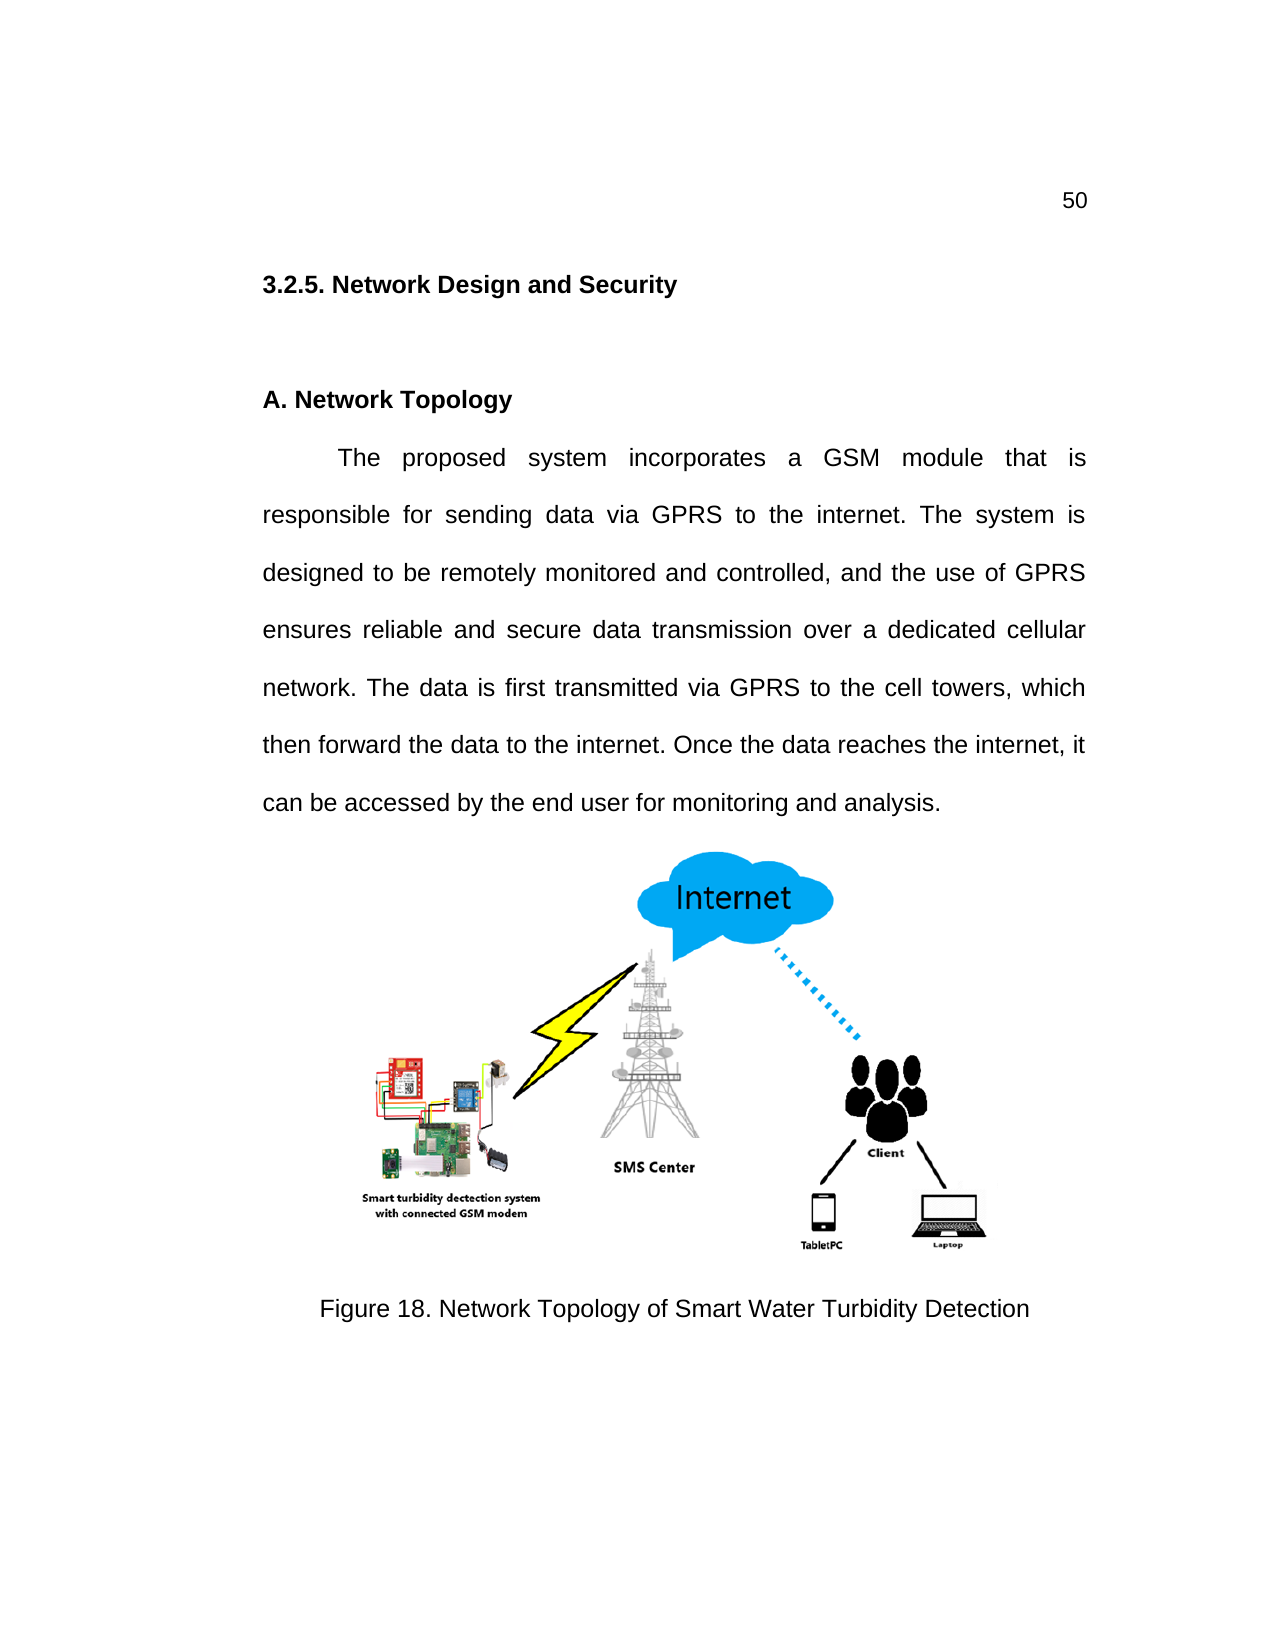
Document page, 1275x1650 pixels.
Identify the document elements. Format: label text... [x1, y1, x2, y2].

text Figure 18. Network Topology of Smart Water Turbidity Detection [262, 1294, 1087, 1323]
text The proposed system incorporates a GSM module that is responsible for sending data via GPRS to the internet. The system is designed to be remotely monitored and controlled, and the use of GPRS ensures reliable and secure data transmission over a dedicated cellular network. The data is first transmitted via GPRS to the cell towers, which then forward the data to the internet. Once the data reaches the internet, it can be accessed by the end user for monitoring and analysis. [262, 442, 1087, 816]
text 3.2.5. Network Design and Security [262, 270, 1087, 299]
text A. Network Topology [262, 385, 1087, 414]
picture [344, 845, 998, 1266]
